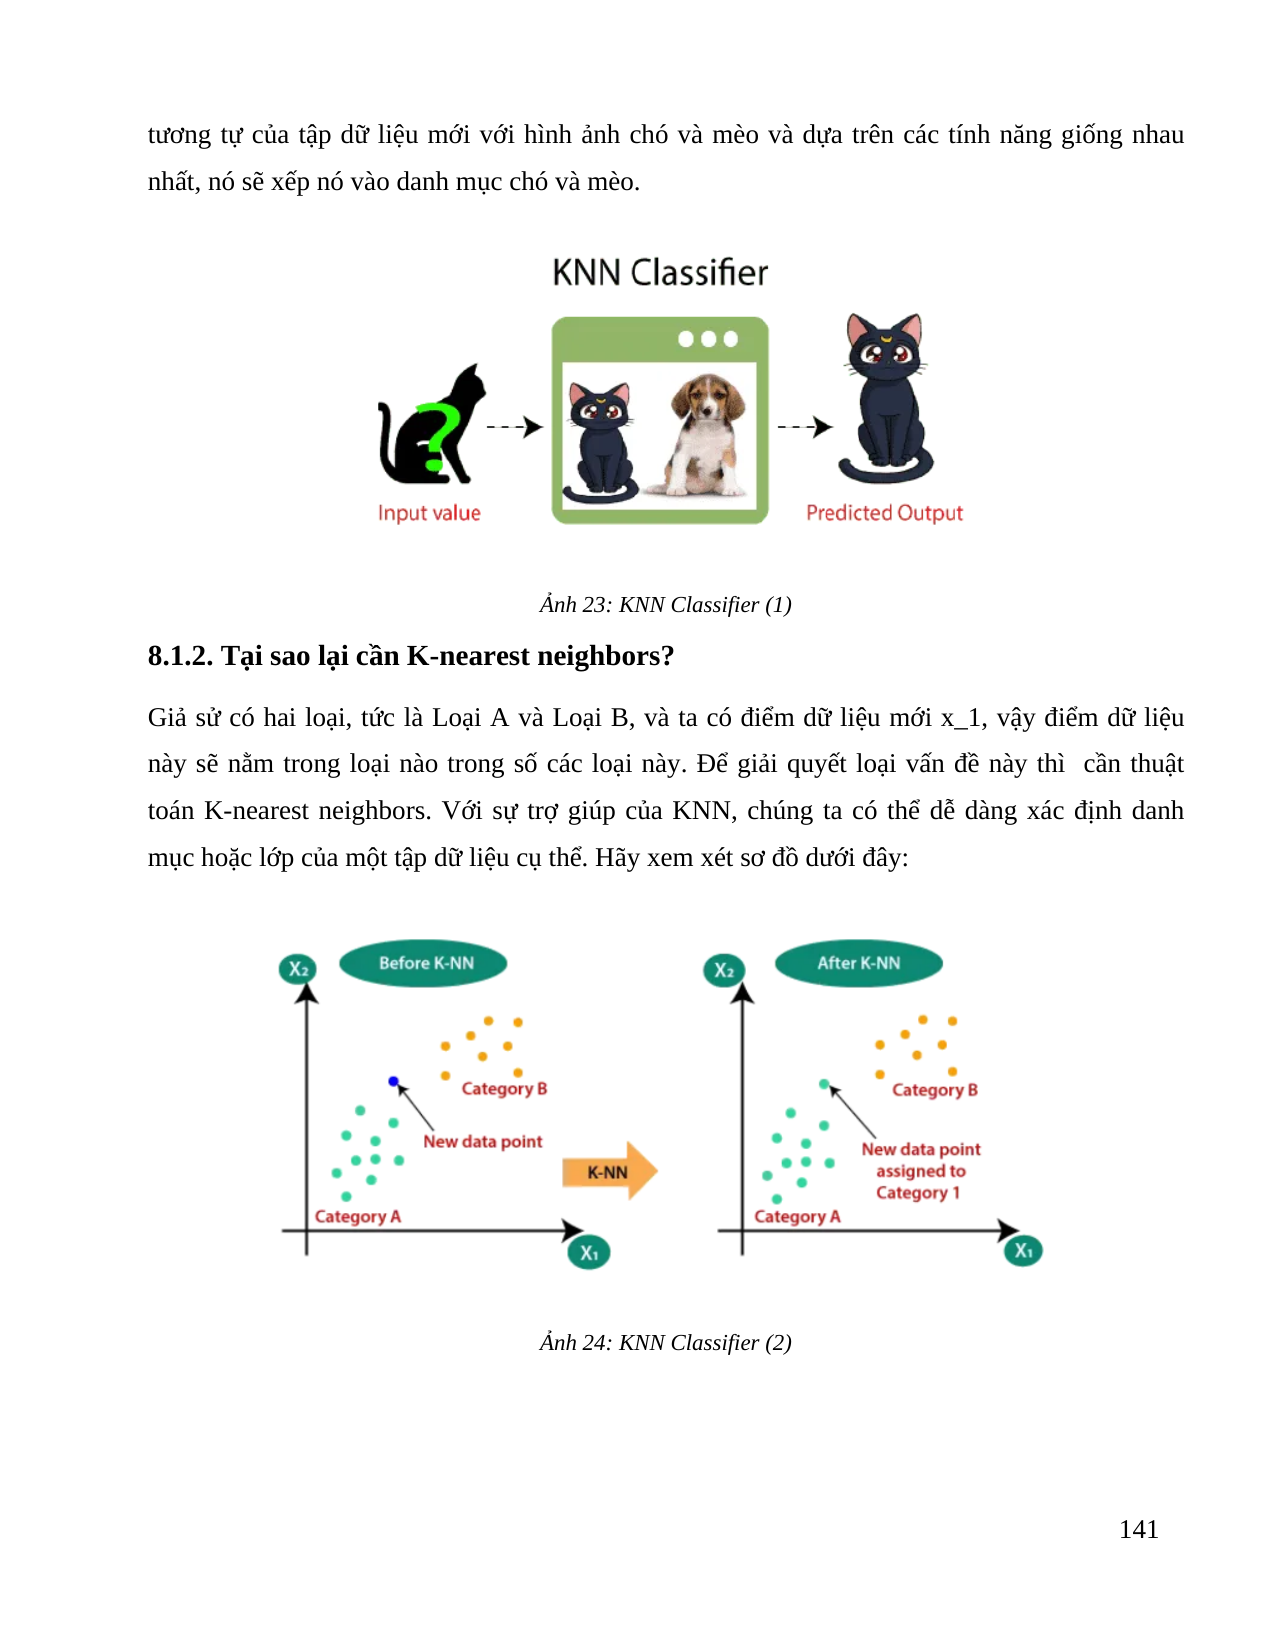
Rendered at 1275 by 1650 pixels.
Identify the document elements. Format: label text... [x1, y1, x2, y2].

picture [223, 900, 1110, 1302]
subtitle 8.1.2. Tại sao lại cần K-nearest neighbors? [148, 638, 1186, 671]
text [148, 118, 1186, 196]
text Giả sử có hai loại, tức là Loại A và Loại B, và ta có điểm dữ liệu mới x_1, vậy điểm dữ liệu này sẽ nằm trong loại nào trong số các loại này. Để giải quyết loại vấn đề này thì cần thuật toán K-nearest neighbors. Với sự trợ giúp của KNN, chúng ta có thể dễ dàng xác định danh mục hoặc lớp của một tập dữ liệu cụ thể. Hãy xem xét sơ đồ dưới đây: [148, 701, 1186, 872]
picture [347, 223, 987, 563]
text Ảnh 23: KNN Classifier (1) [148, 591, 1186, 617]
text Ảnh 24: KNN Classifier (2) [148, 1329, 1186, 1356]
